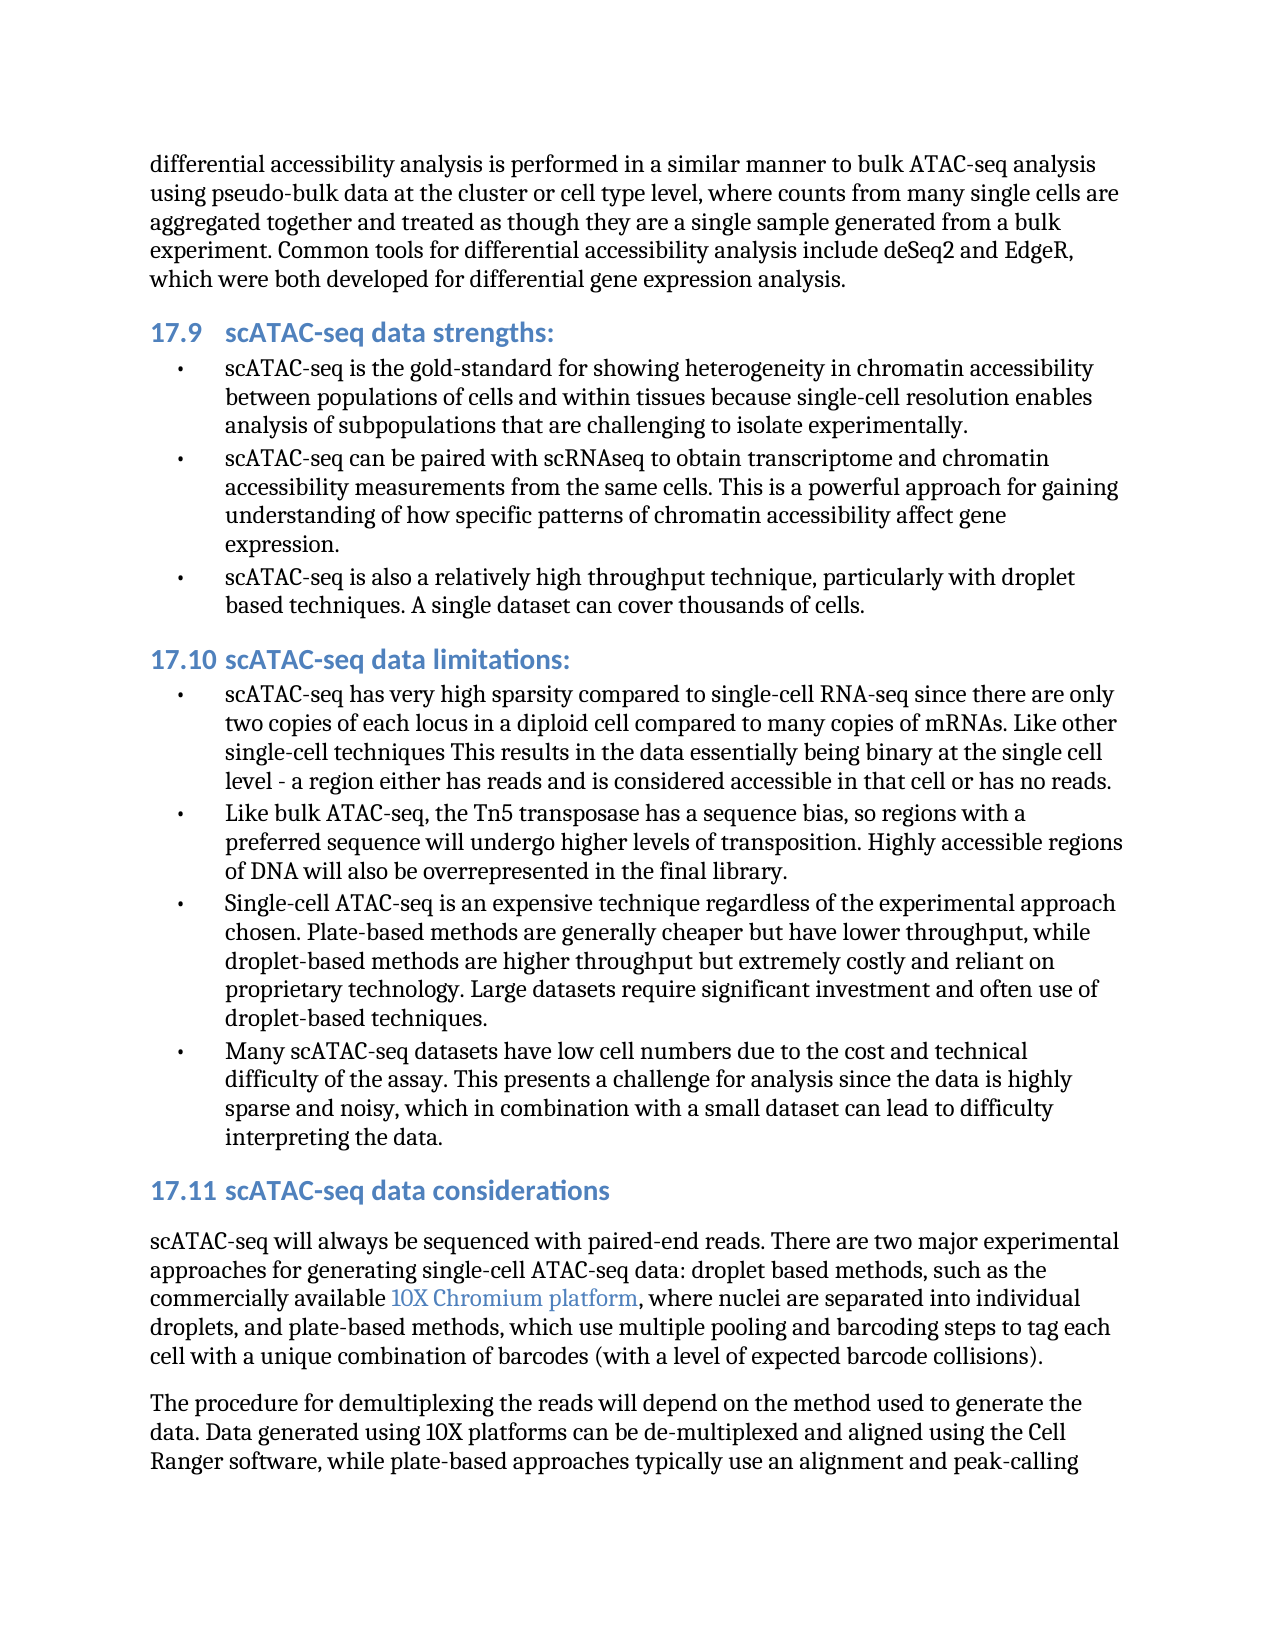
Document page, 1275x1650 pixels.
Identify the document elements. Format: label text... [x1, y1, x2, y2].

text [150, 150, 1125, 294]
list Many scATAC-seq datasets have low cell numbers due to the cost and technical difficulty of the assay. This presents a challenge for analysis since the data is highly sparse and noisy, which in combination with a small dataset can lead to difficulty interpreting the data. [175, 1037, 1125, 1152]
subtitle 17.10 scATAC-seq data limitations: [150, 641, 1125, 677]
text scATAC-seq will always be sequenced with paired-end reads. There are two major experimental approaches for generating single-cell ATAC-seq data: droplet based methods, such as the commercially available 10X Chromium platform, where nuclei are separated into individual droplets, and plate-based methods, which use multiple pooling and barcoding steps to tag each cell with a unique combination of barcodes (with a level of expected barcode collisions). [150, 1227, 1125, 1371]
subtitle 17.9 scATAC-seq data strengths: [150, 314, 1125, 350]
list scATAC-seq is also a relatively high throughput technique, particularly with droplet based techniques. A single dataset can cover thousands of cells. [175, 563, 1125, 620]
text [150, 1389, 1125, 1476]
subtitle 17.11 scATAC-seq data considerations [150, 1172, 1125, 1208]
list scATAC-seq has very high sparsity compared to single-cell RNA-seq since there are only two copies of each locus in a diploid cell compared to many copies of mRNAs. Like other single-cell techniques This results in the data essentially being binary at the single cell level - a region either has reads and is considered accessible in that cell or has no reads. [175, 680, 1125, 795]
list scATAC-seq is the gold-standard for showing heterogeneity in chromatin accessibility between populations of cells and within tissues because single-cell resolution enables analysis of subpopulations that are challenging to isolate experimentally. [175, 354, 1125, 440]
list Single-cell ATAC-seq is an expensive technique regardless of the experimental approach chosen. Plate-based methods are generally cheaper but have lower throughput, while droplet-based methods are higher throughput but extremely costly and reliant on proprietary technology. Large datasets require significant investment and often use of droplet-based techniques. [175, 889, 1125, 1033]
list Like bulk ATAC-seq, the Tn5 transposase has a sequence bias, so regions with a preferred sequence will undergo higher levels of transposition. Highly accessible regions of DNA will also be overrepresented in the final library. [175, 799, 1125, 885]
list scATAC-seq can be paired with scRNAseq to obtain transcriptome and chromatin accessibility measurements from the same cells. This is a powerful approach for gaining understanding of how specific patterns of chromatin accessibility affect gene expression. [175, 444, 1125, 559]
